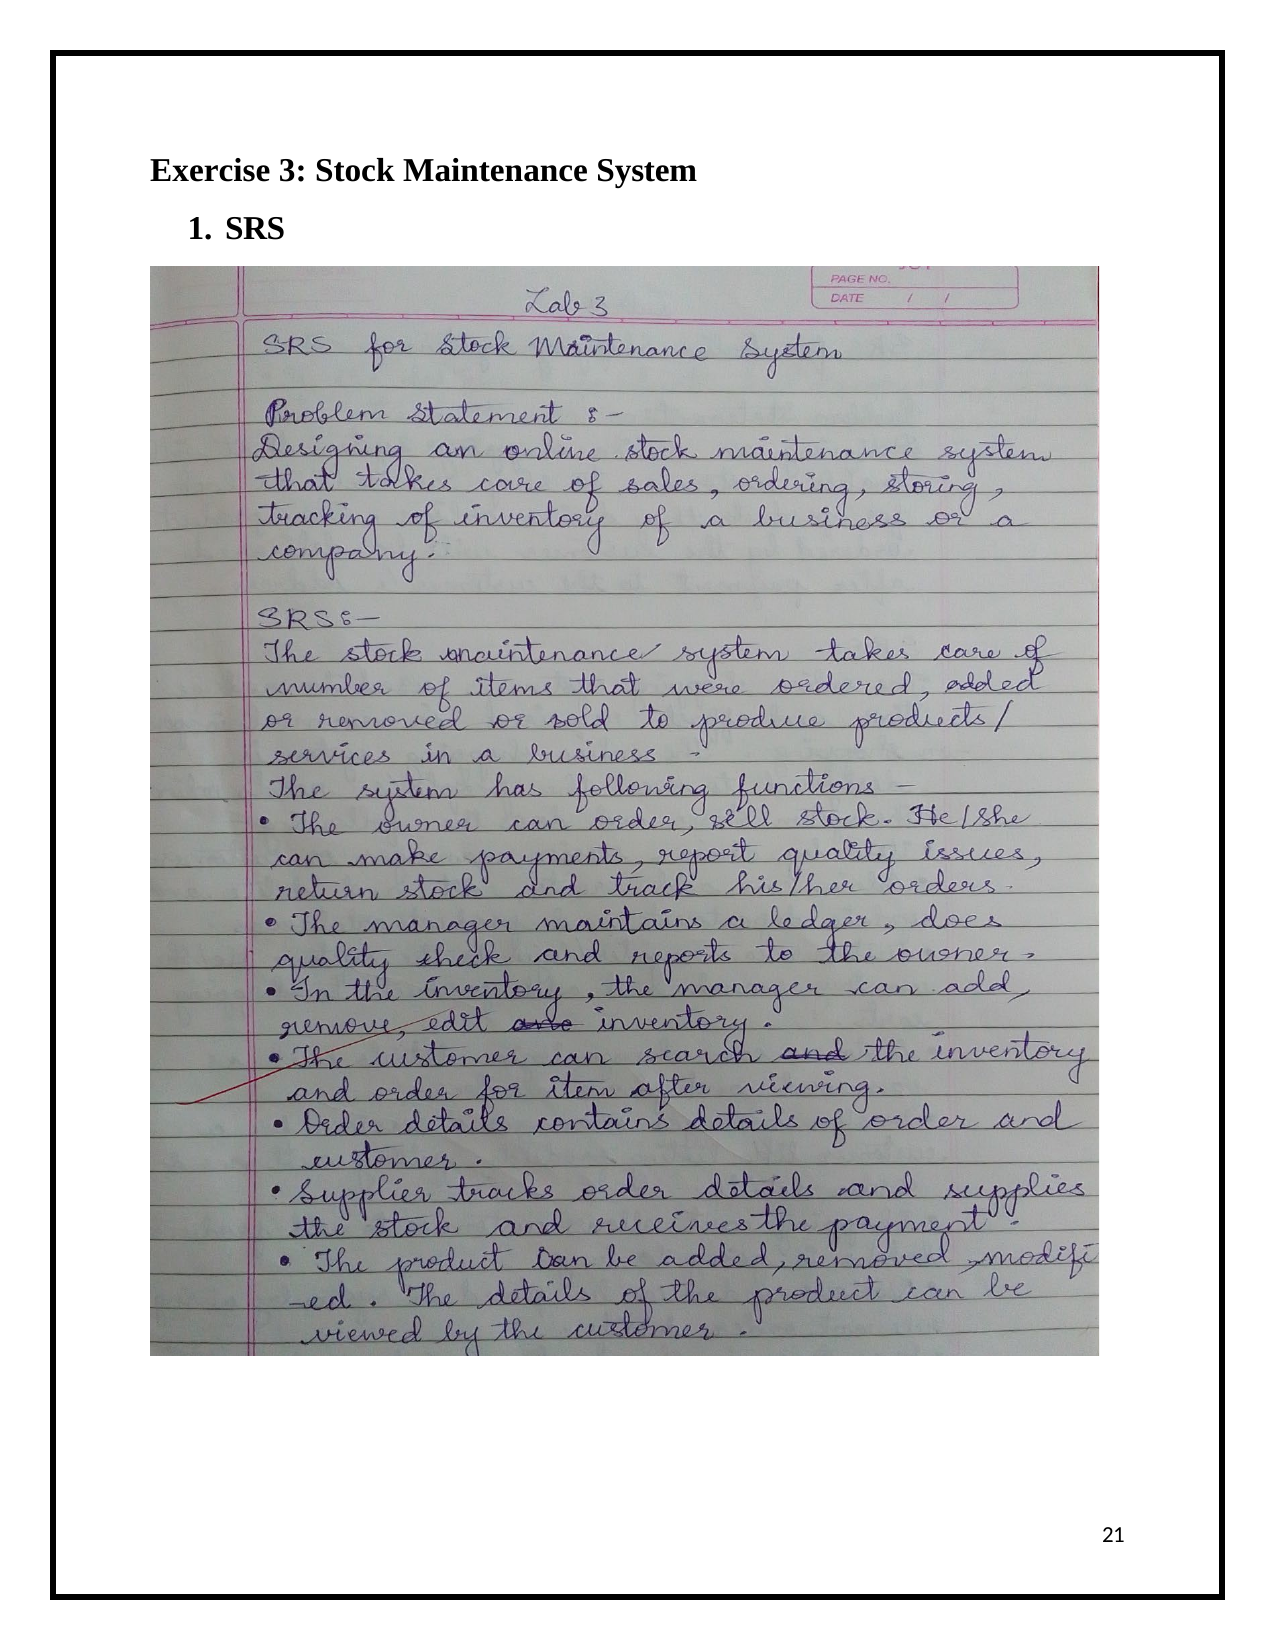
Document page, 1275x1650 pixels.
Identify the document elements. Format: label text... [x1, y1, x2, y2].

picture [150, 266, 1100, 1356]
text Exercise 3: Stock Maintenance System [150, 150, 1210, 188]
subtitle SRS [187, 208, 1210, 246]
